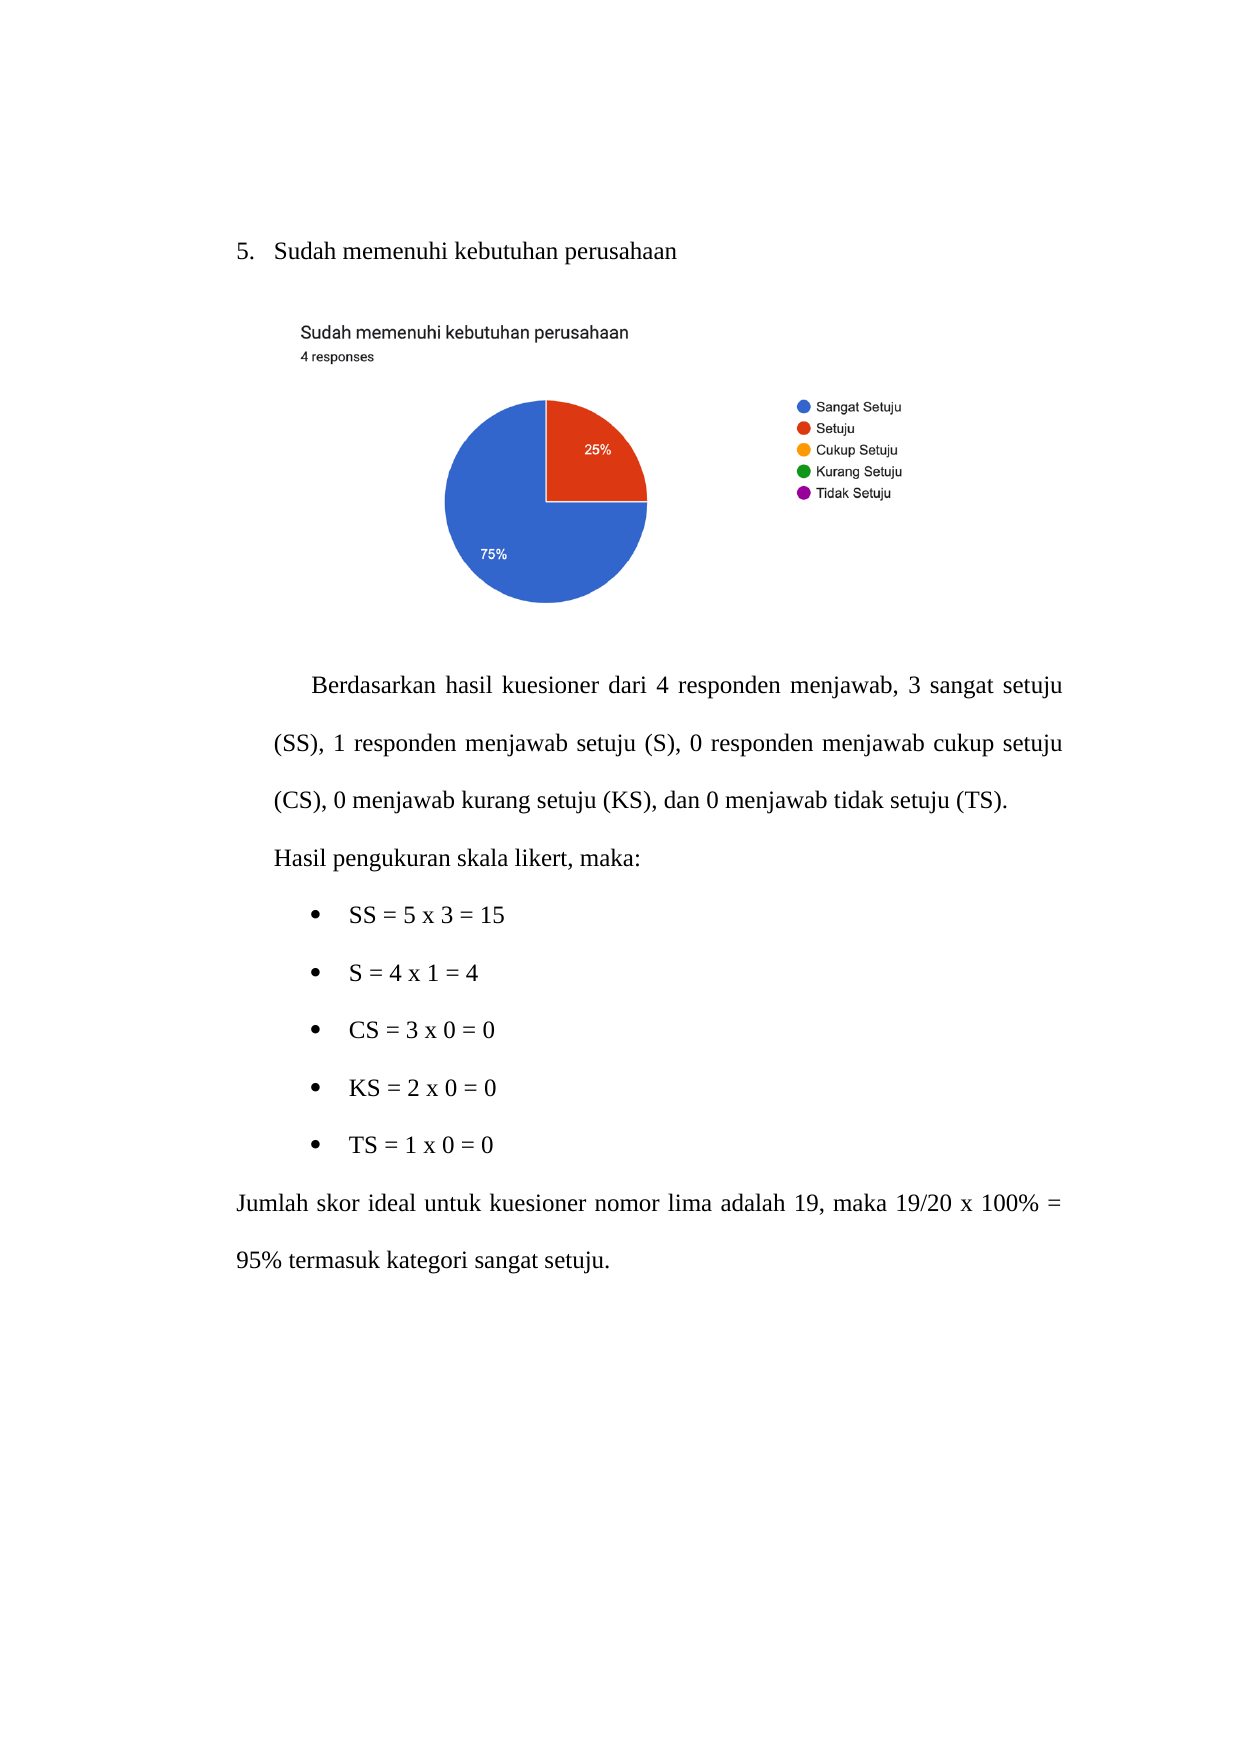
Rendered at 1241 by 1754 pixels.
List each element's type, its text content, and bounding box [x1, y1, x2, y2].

text Jumlah skor ideal untuk kuesioner nomor lima adalah 19, maka 19/20 x 100% = 95% termasuk kategori sangat setuju. [236, 1188, 1063, 1274]
text Berdasarkan hasil kuesioner dari 4 responden menjawab, 3 sangat setuju (SS), 1 responden menjawab setuju (S), 0 responden menjawab cukup setuju (CS), 0 menjawab kurang setuju (KS), dan 0 menjawab tidak setuju (TS). [274, 670, 1063, 814]
picture [273, 293, 1101, 642]
list TS = 1 x 0 = 0 [311, 1130, 1063, 1159]
list CS = 3 x 0 = 0 [311, 1015, 1063, 1044]
list Hasil pengukuran skala likert, maka: [274, 843, 1063, 871]
list S = 4 x 1 = 4 [311, 958, 1063, 986]
list SS = 5 x 3 = 15 [311, 900, 1063, 929]
list Sudah memenuhi kebutuhan perusahaan [236, 236, 1063, 265]
list KS = 2 x 0 = 0 [311, 1073, 1063, 1101]
